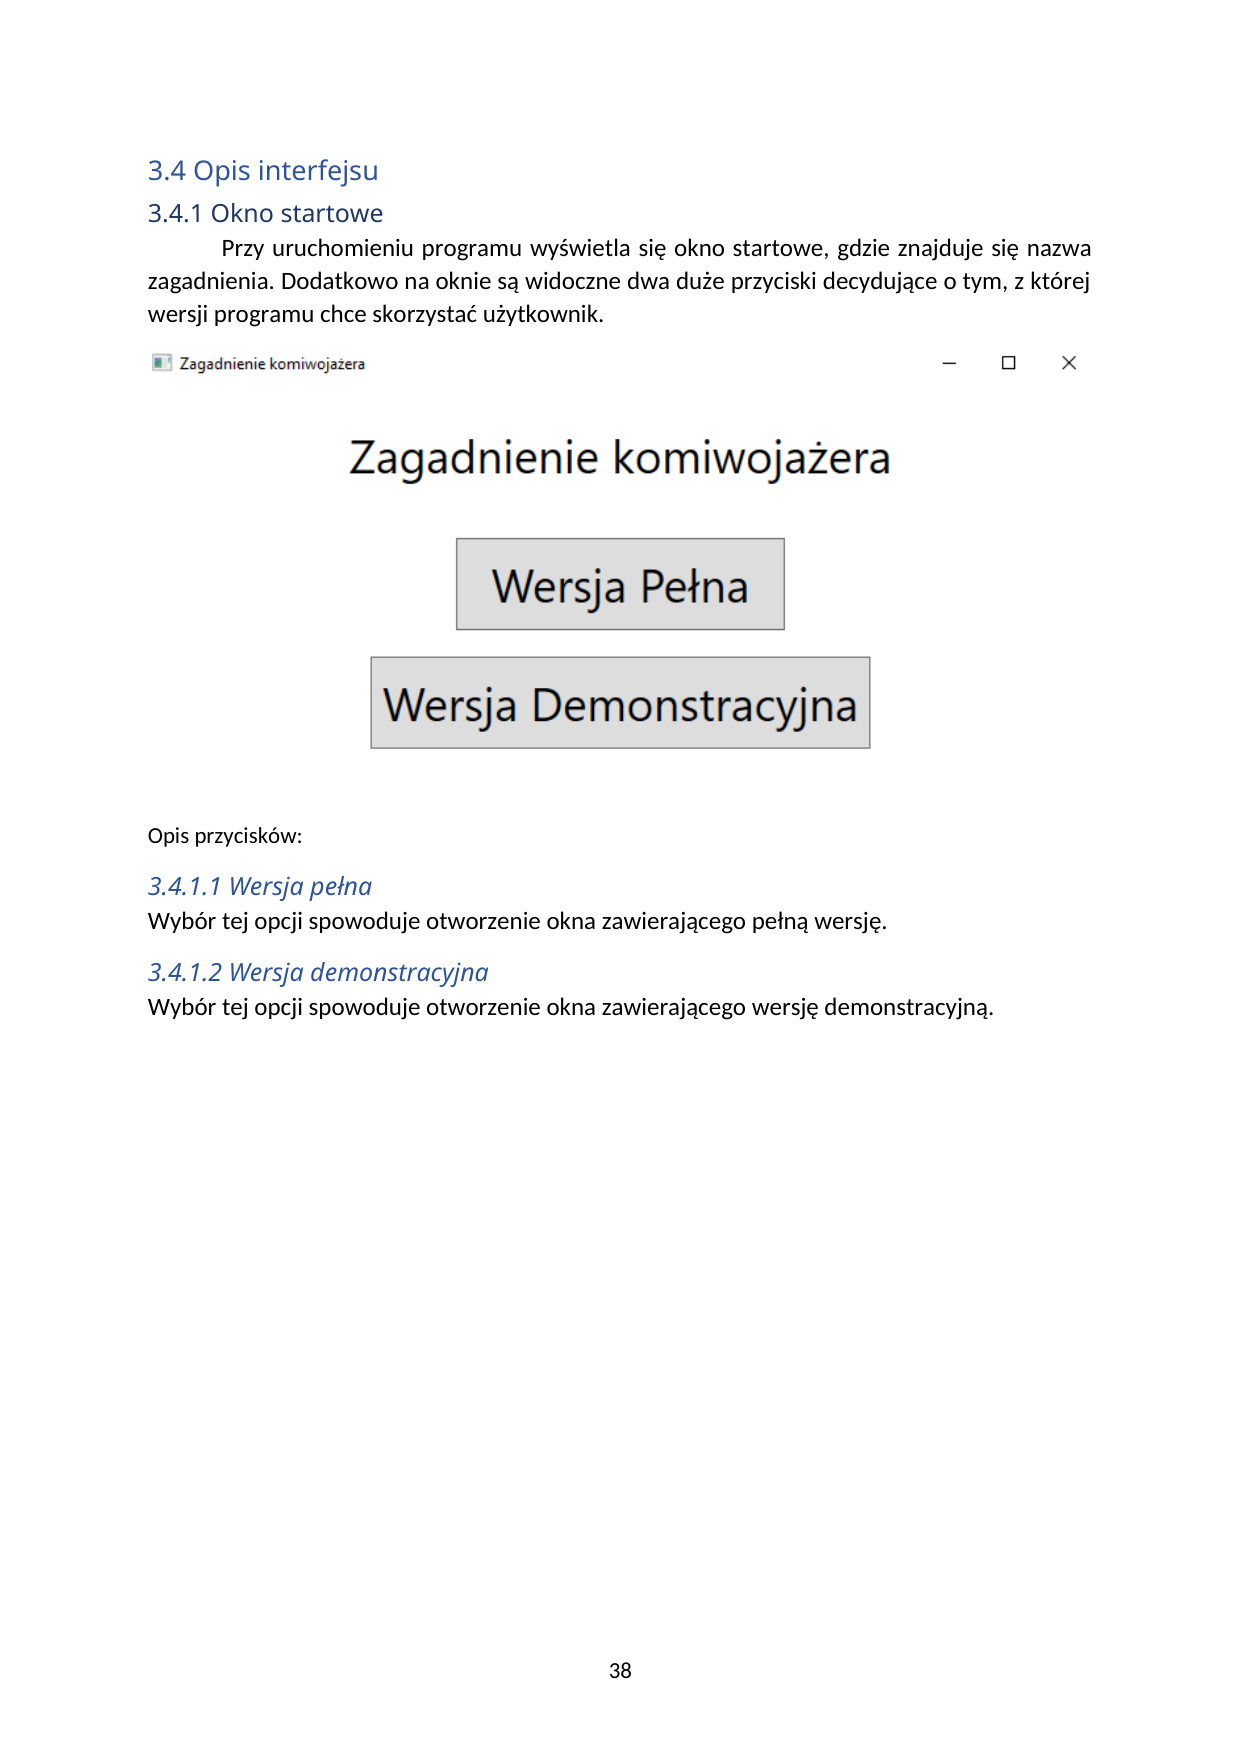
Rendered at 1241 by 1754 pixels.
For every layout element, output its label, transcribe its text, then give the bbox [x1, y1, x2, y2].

subtitle 3.4.1.2 Wersja demonstracyjna [148, 955, 1093, 989]
text Opis przycisków: [148, 822, 1093, 849]
text Wybór tej opcji spowoduje otworzenie okna zawierającego pełną wersję. [148, 905, 1093, 936]
subtitle 3.4 Opis interfejsu [148, 152, 1093, 189]
picture [147, 347, 1093, 803]
text Wybór tej opcji spowoduje otworzenie okna zawierającego wersję demonstracyjną. [148, 992, 1093, 1022]
text Przy uruchomieniu programu wyświetla się okno startowe, gdzie znajduje się nazwa zagadnienia. Dodatkowo na oknie są widoczne dwa duże przyciski decydujące o tym, z której wersji programu chce skorzystać użytkownik. [148, 232, 1093, 329]
subtitle 3.4.1.1 Wersja pełna [148, 868, 1093, 902]
subtitle 3.4.1 Okno startowe [148, 196, 1093, 230]
